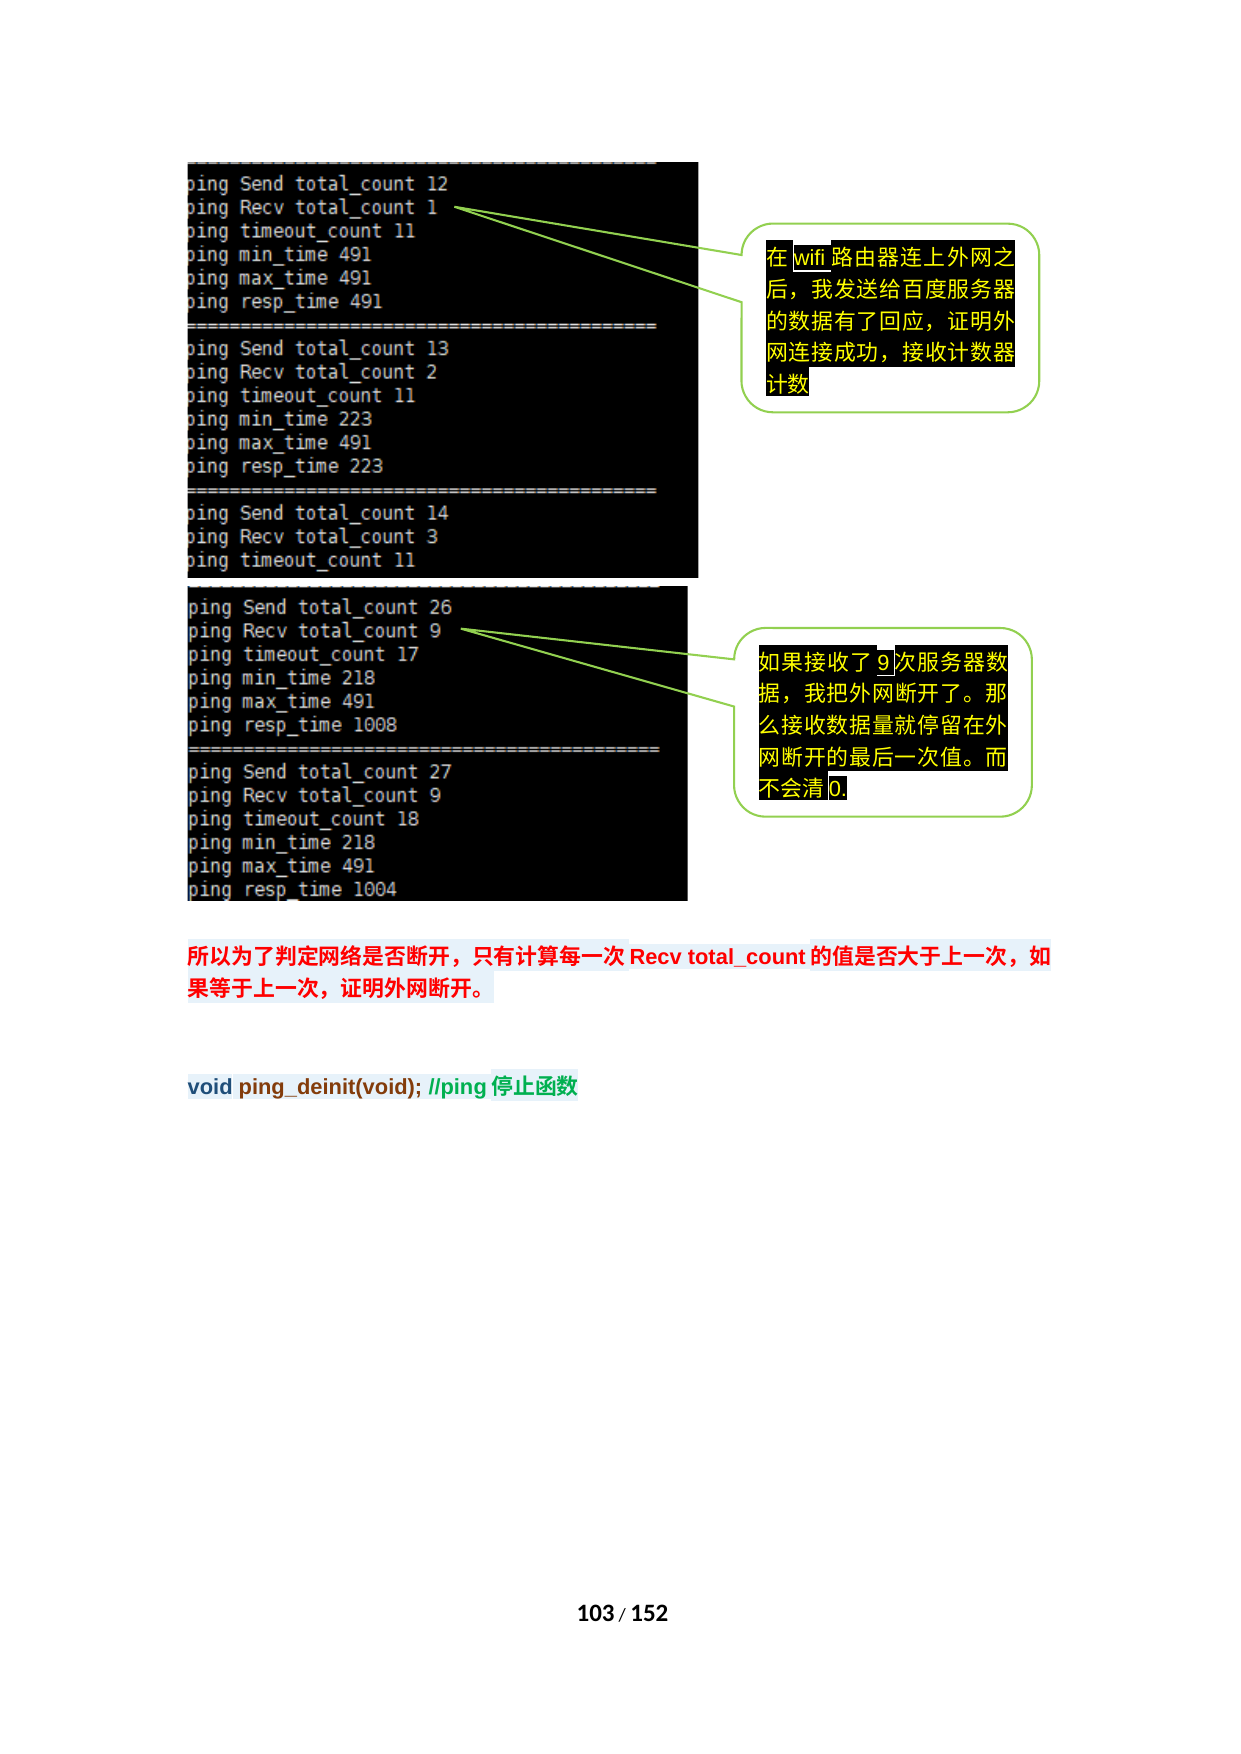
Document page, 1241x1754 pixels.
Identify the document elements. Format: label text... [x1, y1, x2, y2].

picture [187, 162, 699, 578]
text 所以为了判定网络是否断开，只有计算每一次Recv total_count的值是否大于上一次，如果等于上一次，证明外网断开。 [187, 938, 1053, 1003]
picture [480, 213, 699, 286]
picture [484, 633, 688, 692]
picture [187, 586, 688, 901]
text void ping_deinit(void); //ping停止函数 [187, 1068, 1053, 1101]
